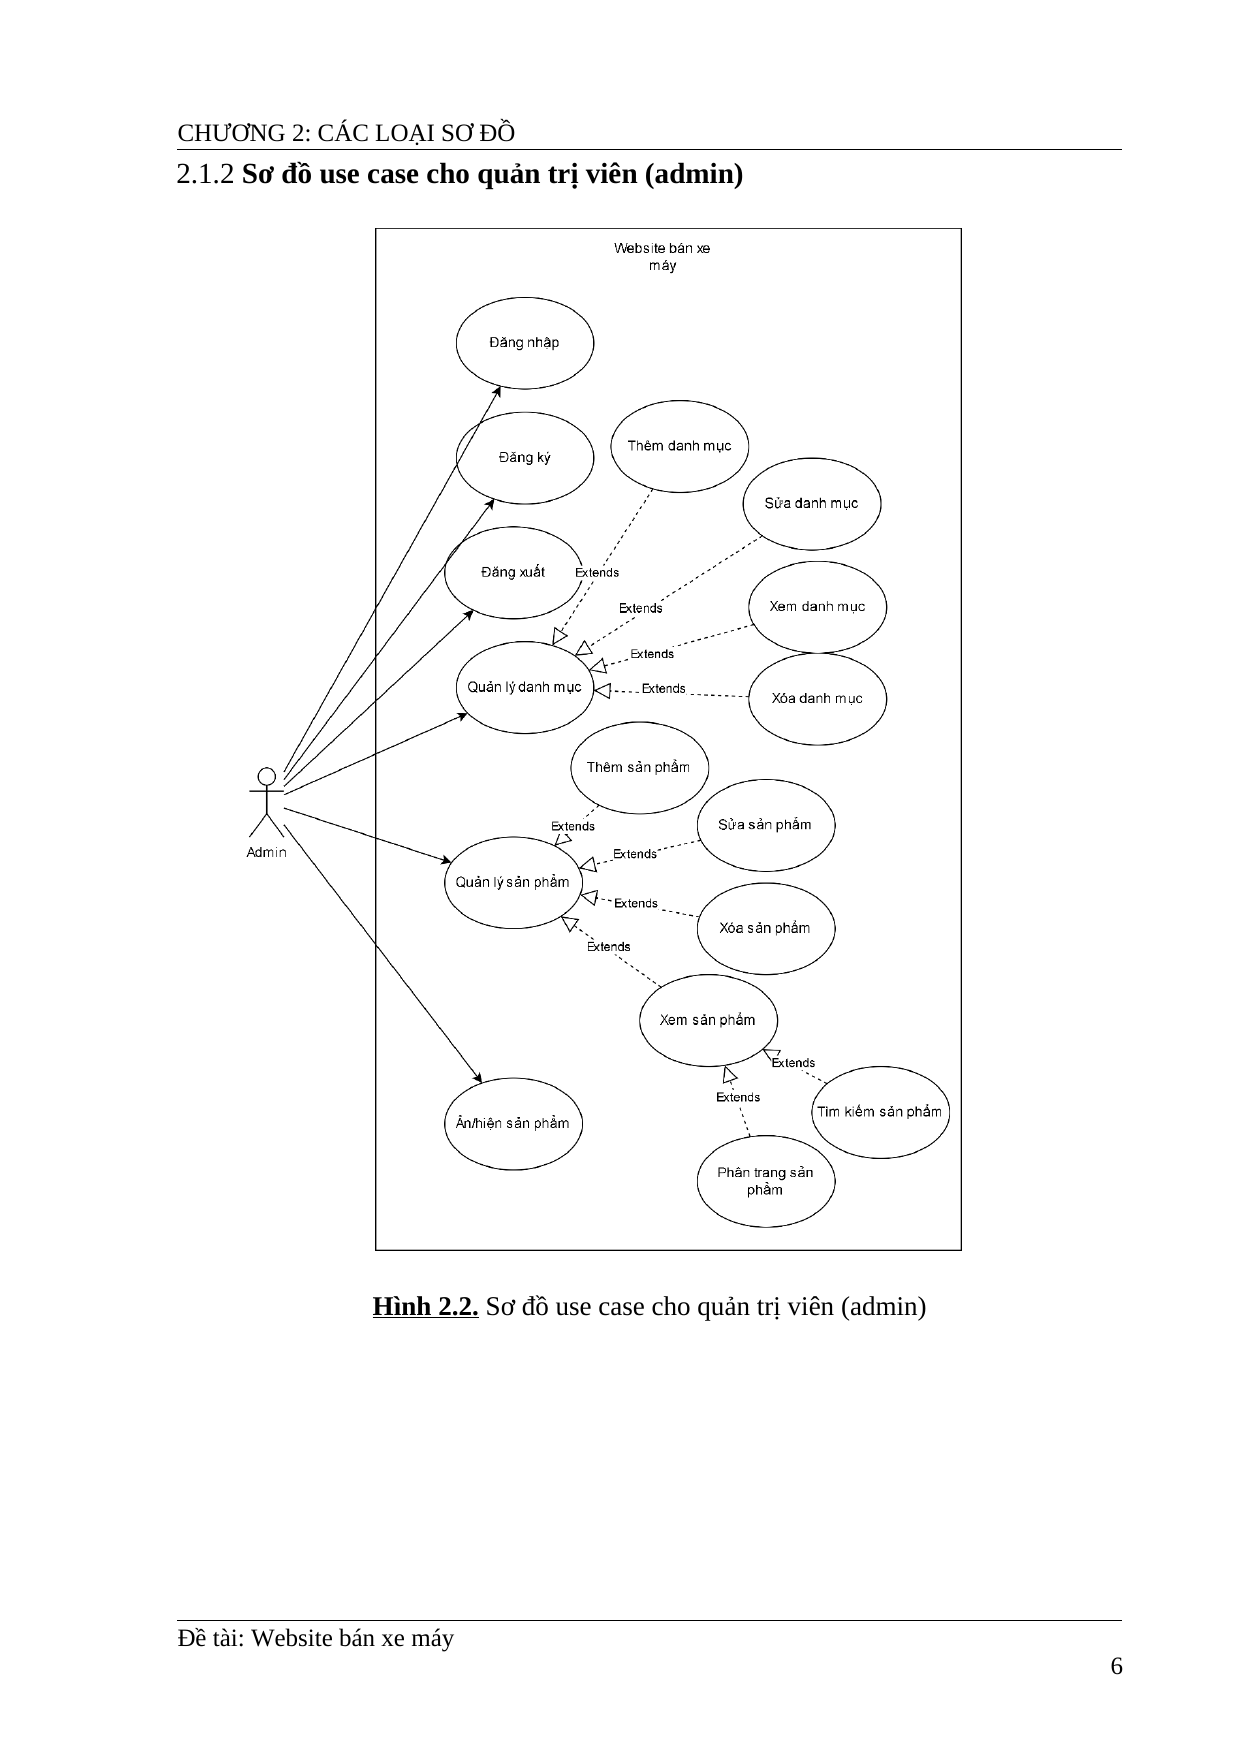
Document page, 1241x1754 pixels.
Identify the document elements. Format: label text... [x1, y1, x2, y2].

subtitle Sơ đồ use case cho quản trị viên (admin) [176, 150, 1122, 192]
picture [236, 216, 973, 1262]
text Hình 2.2. Sơ đồ use case cho quản trị viên (admin) [177, 1290, 1122, 1321]
